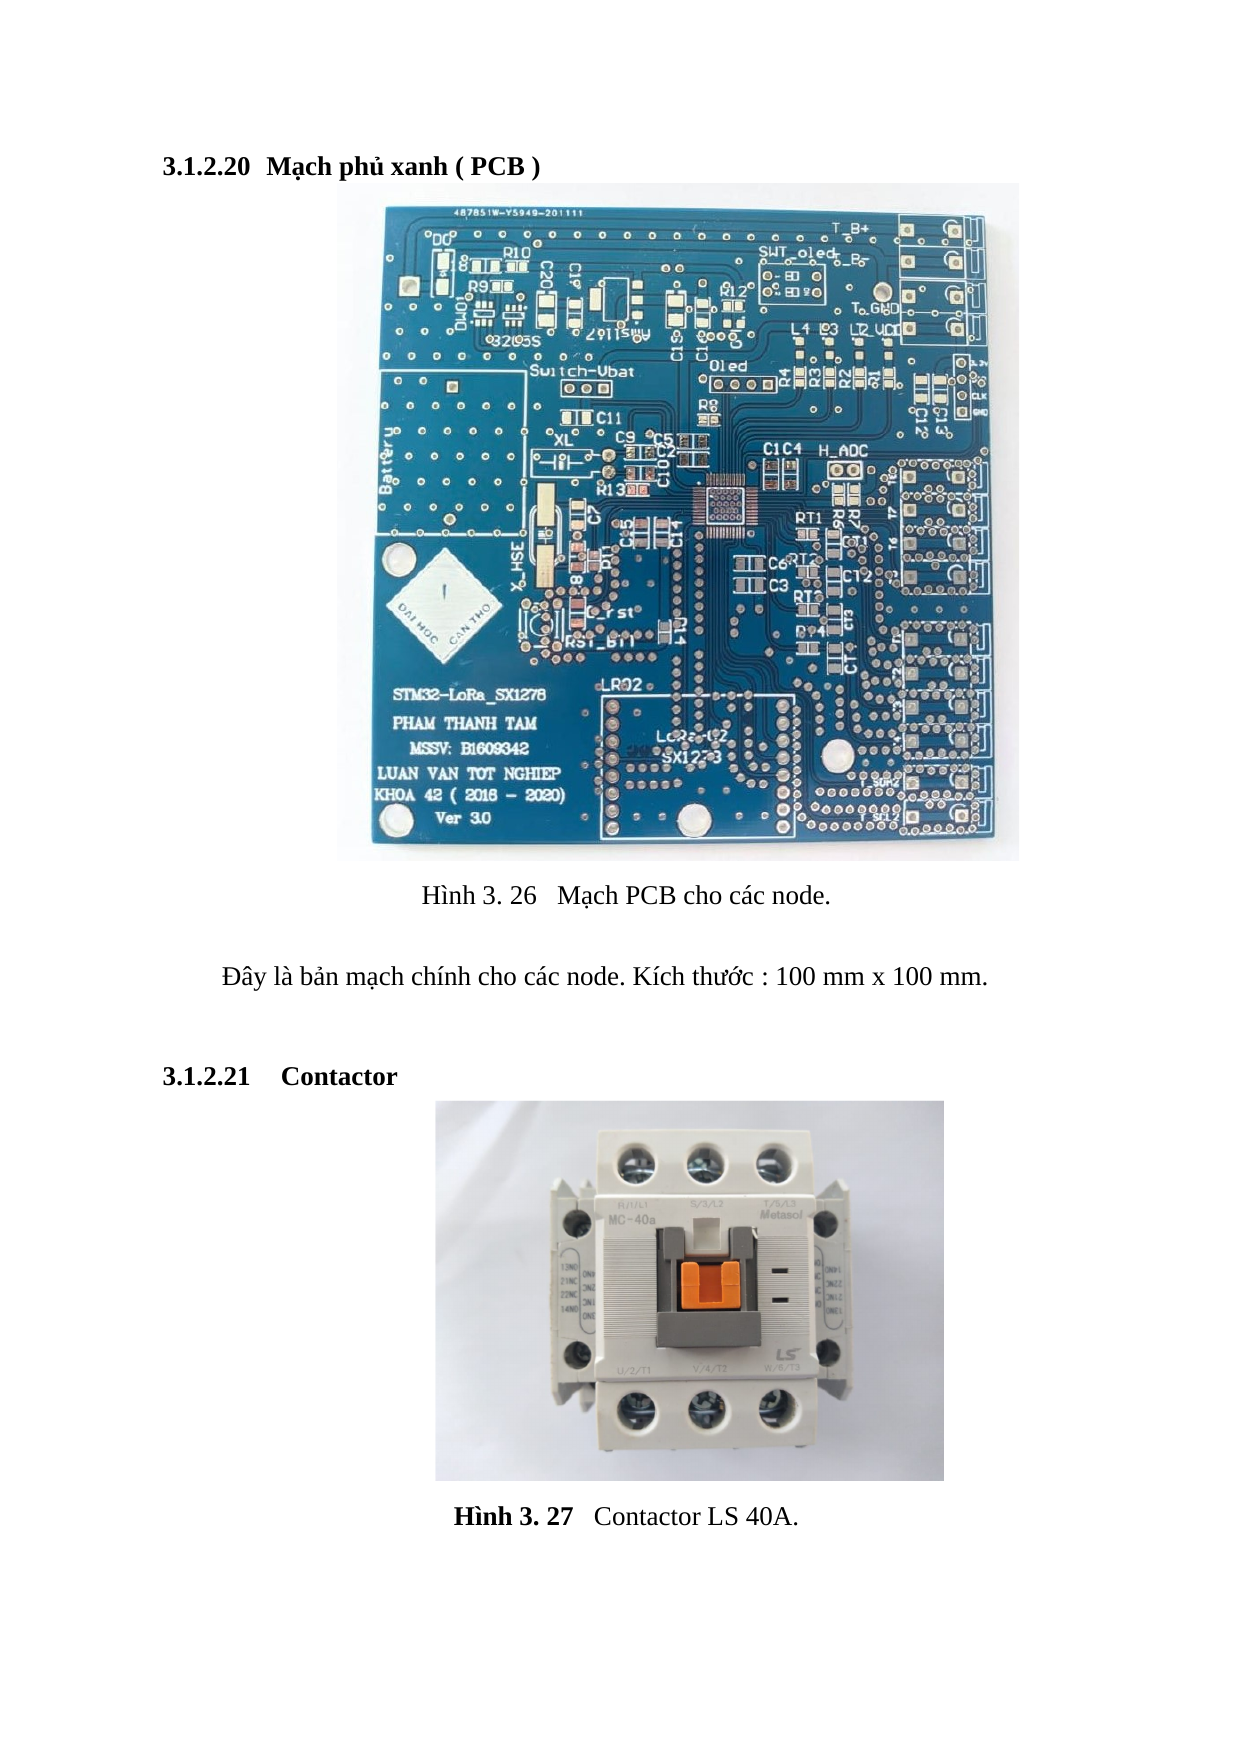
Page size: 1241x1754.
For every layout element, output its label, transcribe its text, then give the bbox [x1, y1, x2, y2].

text Hình 3. 27 Contactor LS 40A. [162, 1500, 1090, 1531]
text Hình 3. 26 Mạch PCB cho các node. [162, 879, 1090, 910]
text Đây là bản mạch chính cho các node. Kích thước : 100 mm x 100 mm. [162, 960, 1090, 992]
picture [337, 183, 1020, 861]
list Mạch phủ xanh ( PCB ) [162, 150, 1090, 181]
list Contactor [162, 1060, 1090, 1091]
picture [436, 1101, 943, 1481]
